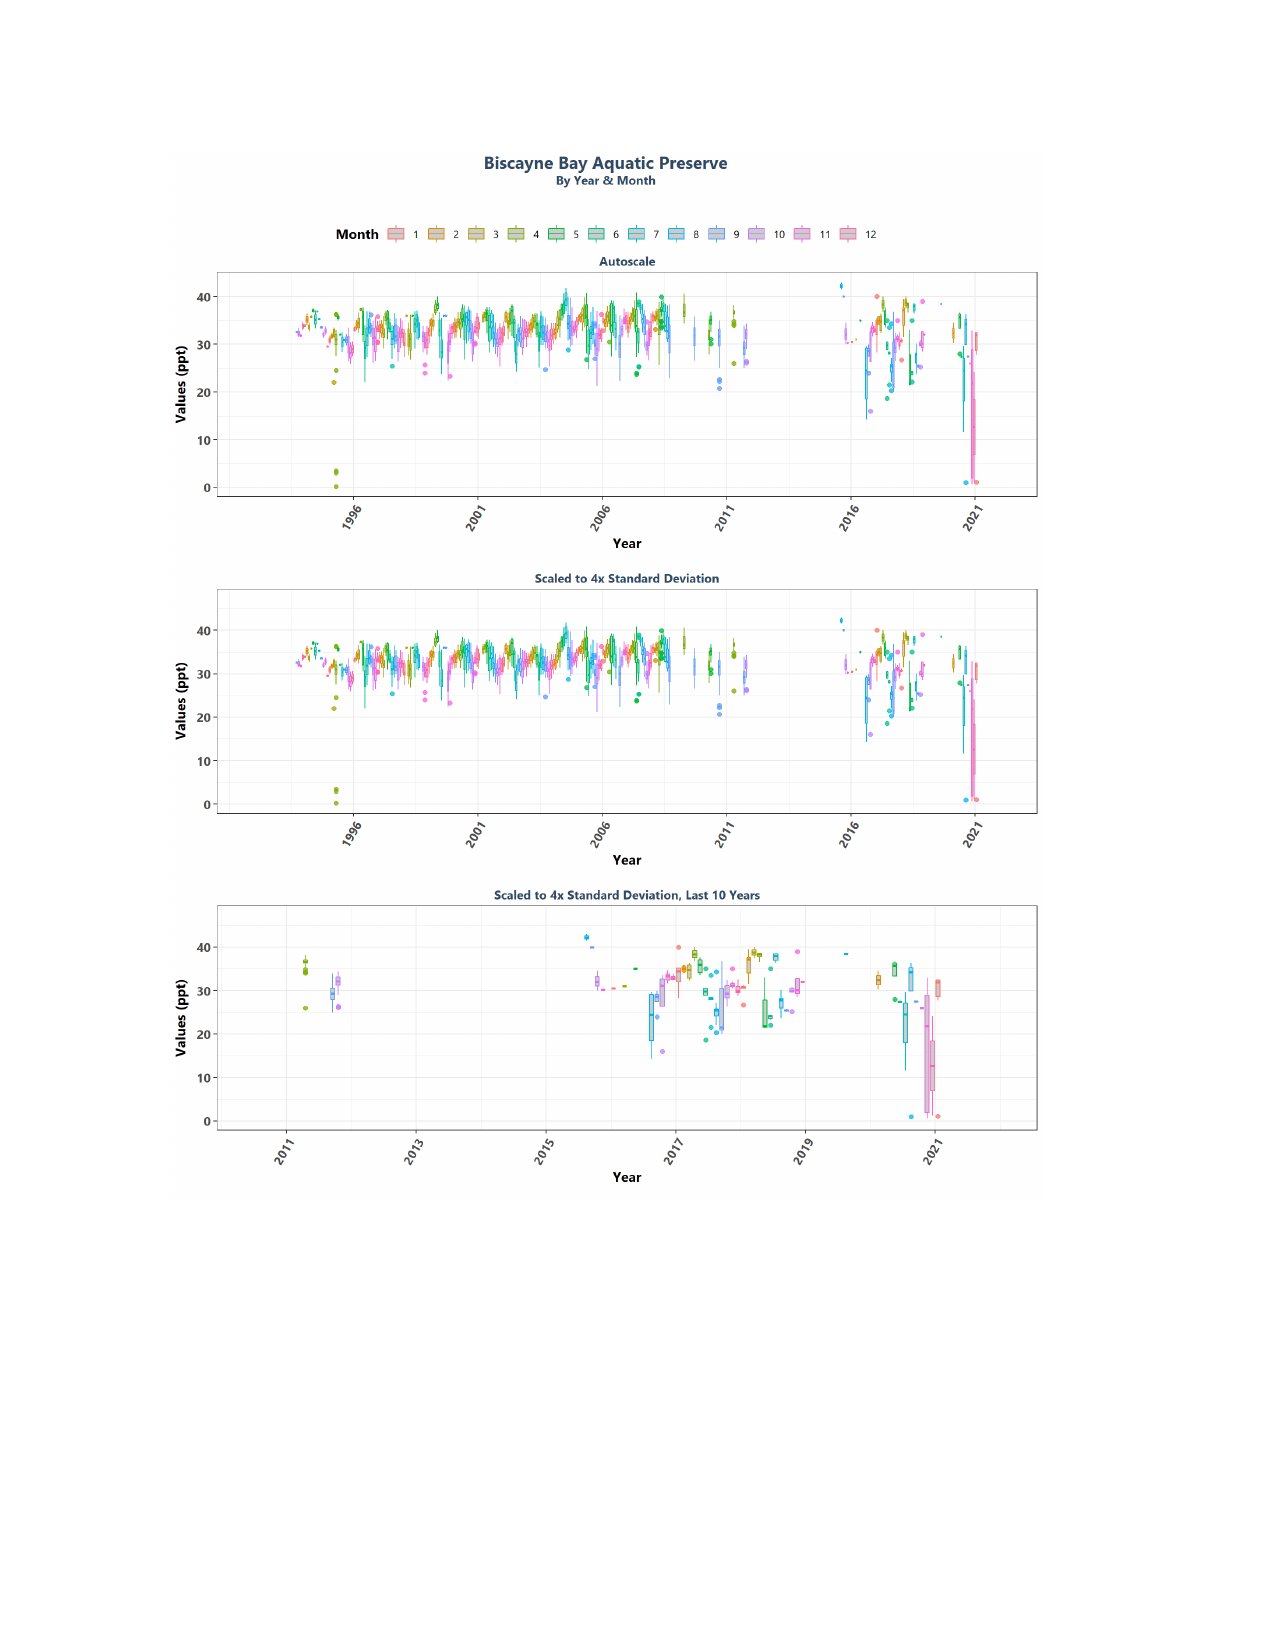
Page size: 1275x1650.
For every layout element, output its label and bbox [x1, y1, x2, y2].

picture [168, 150, 1044, 1200]
